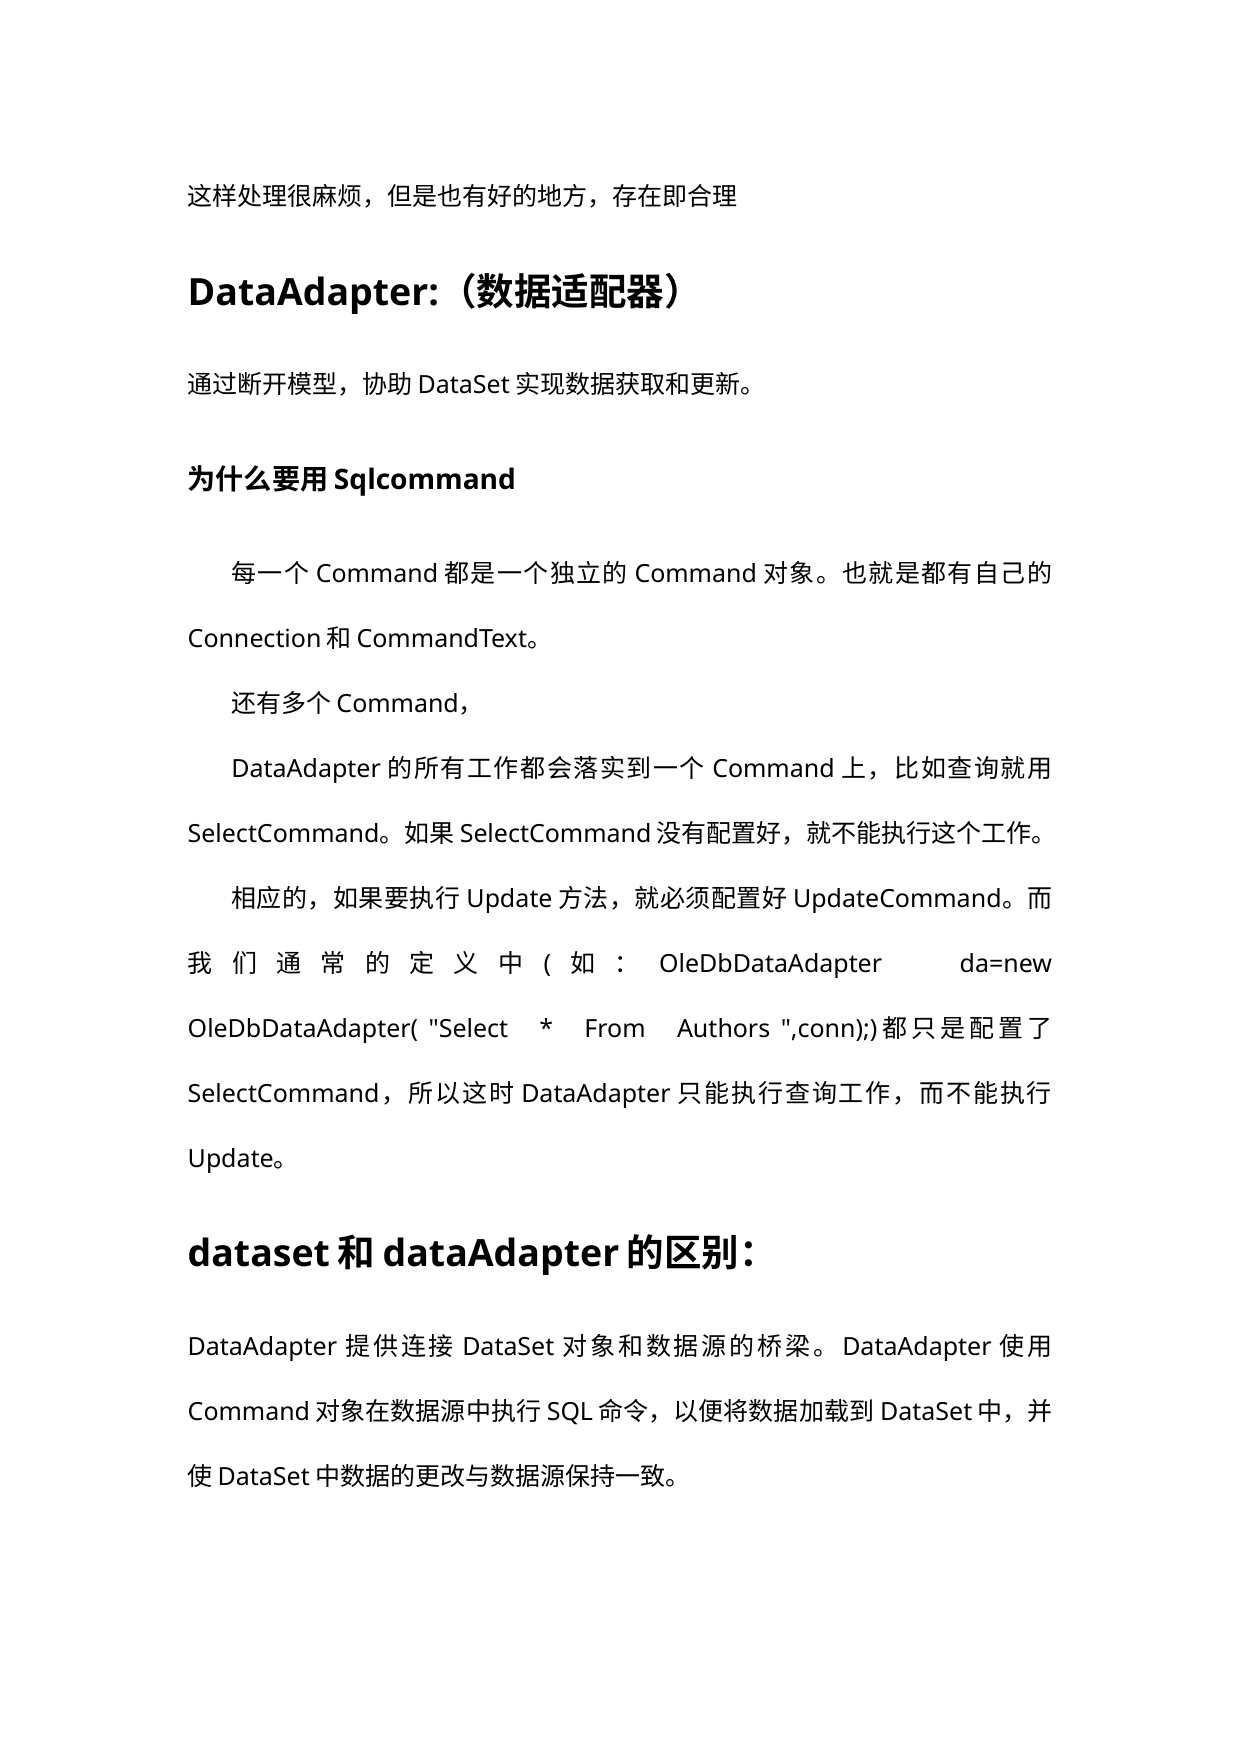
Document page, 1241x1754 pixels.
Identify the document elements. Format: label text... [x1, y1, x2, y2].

subtitle dataset和dataAdapter的区别： [187, 1218, 1053, 1283]
subtitle DataAdapter:（数据适配器） [187, 256, 1053, 321]
text 通过断开模型，协助DataSet实现数据获取和更新。 [187, 350, 1053, 415]
subtitle 为什么要用Sqlcommand [187, 444, 1053, 509]
text 每一个Command都是一个独立的Command对象。也就是都有自己的Connection和CommandText。 [187, 539, 1053, 669]
text 相应的，如果要执行Update方法，就必须配置好UpdateCommand。而我们通常的定义中(如：OleDbDataAdapter da=new OleDbDataAdapter( "Select * From Authors ",conn);)都只是配置了SelectCommand，所以这时DataAdapter只能执行查询工作，而不能执行Update。 [187, 864, 1053, 1189]
text 这样处理很麻烦，但是也有好的地方，存在即合理 [187, 162, 1053, 227]
text DataAdapter提供连接DataSet对象和数据源的桥梁。DataAdapter使用Command对象在数据源中执行SQL命令，以便将数据加载到DataSet中，并使DataSet中数据的更改与数据源保持一致。 [187, 1312, 1053, 1507]
text DataAdapter的所有工作都会落实到一个Command上，比如查询就用SelectCommand。如果SelectCommand没有配置好，就不能执行这个工作。 [187, 734, 1053, 864]
text 还有多个Command， [187, 669, 1053, 734]
